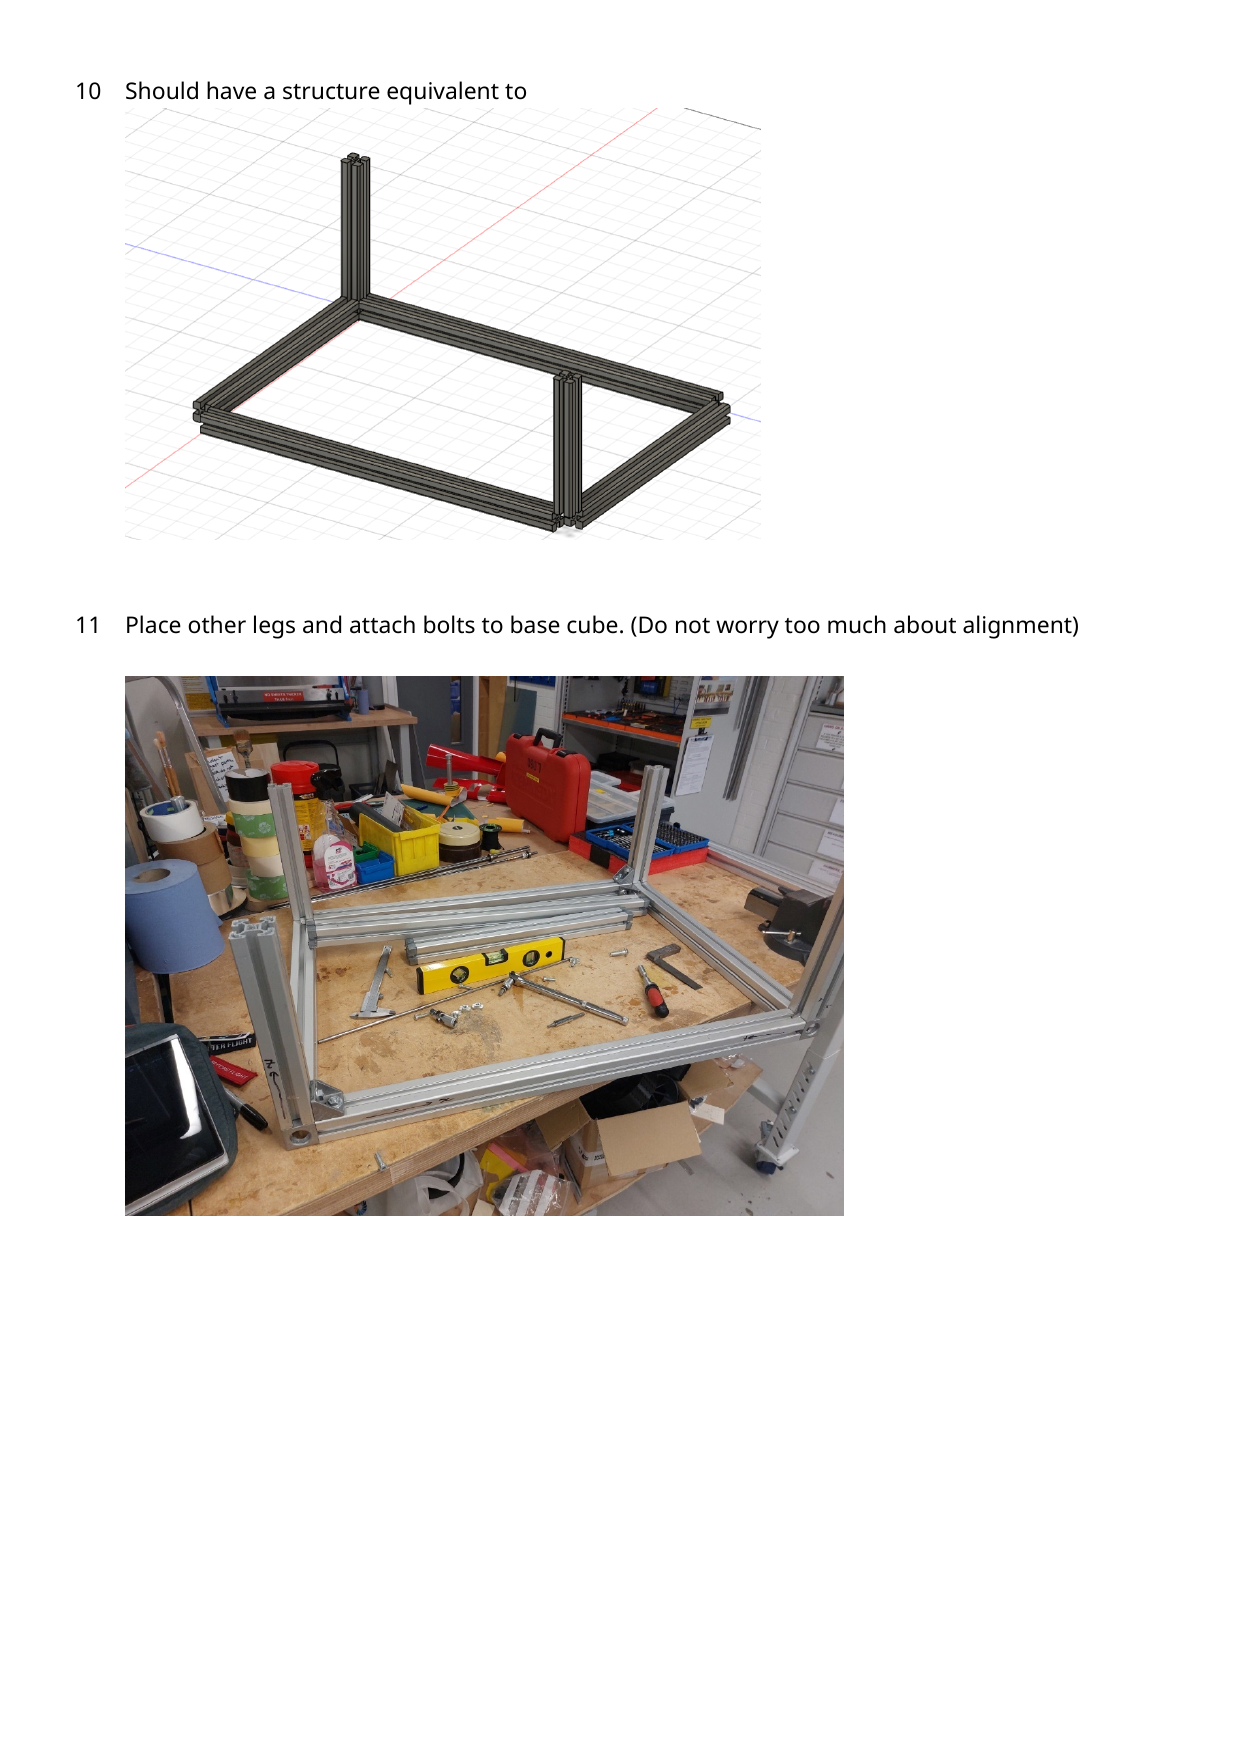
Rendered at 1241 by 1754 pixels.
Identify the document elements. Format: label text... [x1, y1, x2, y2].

picture [125, 108, 761, 540]
list Place other legs and attach bolts to base cube. (Do not worry too much about alignment) [75, 609, 1165, 640]
picture [125, 676, 844, 1216]
